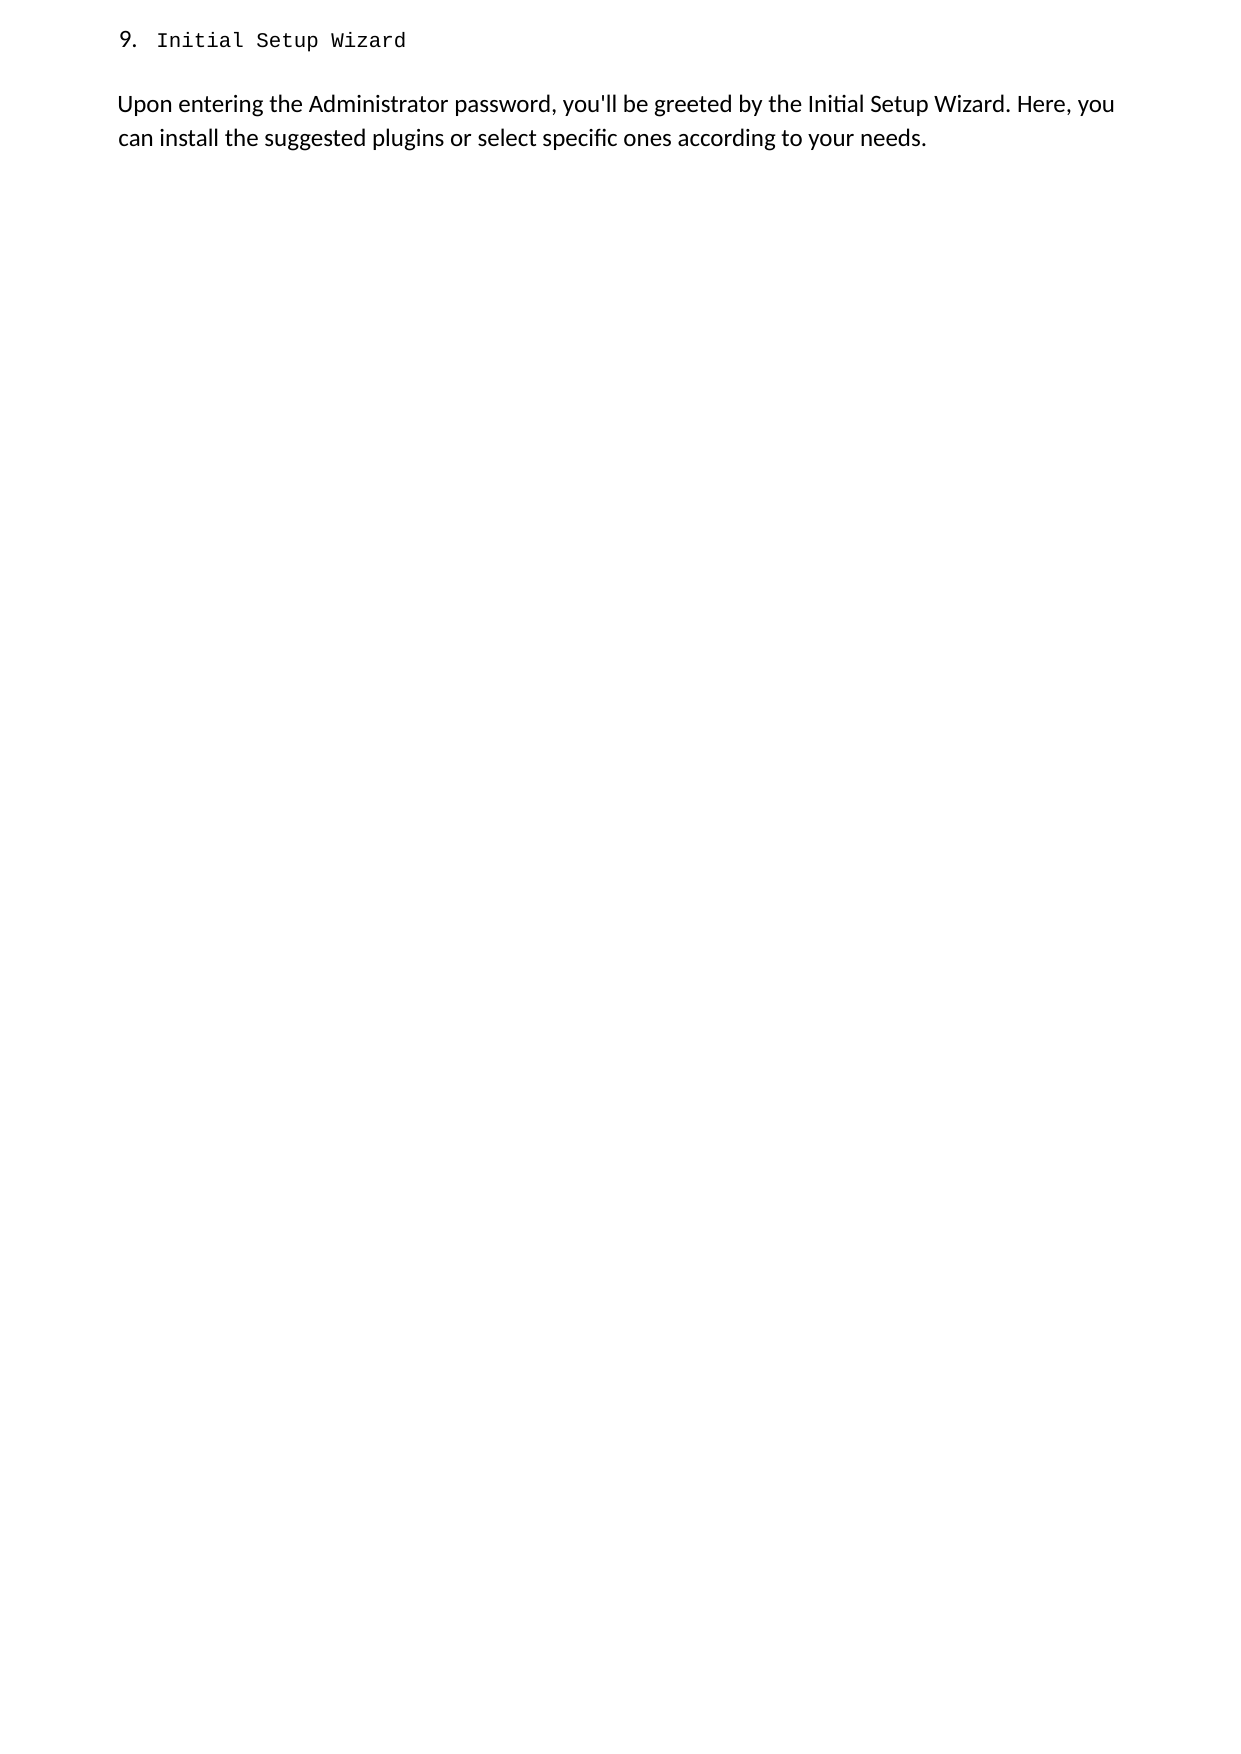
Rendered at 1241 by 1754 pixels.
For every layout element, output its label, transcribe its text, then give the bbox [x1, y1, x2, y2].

text Upon entering the Administrator password, you'll be greeted by the Initial Setup Wizard. Here, you can install the suggested plugins or select specific ones according to your needs. [117, 88, 1121, 152]
list Initial Setup Wizard [118, 23, 1121, 53]
